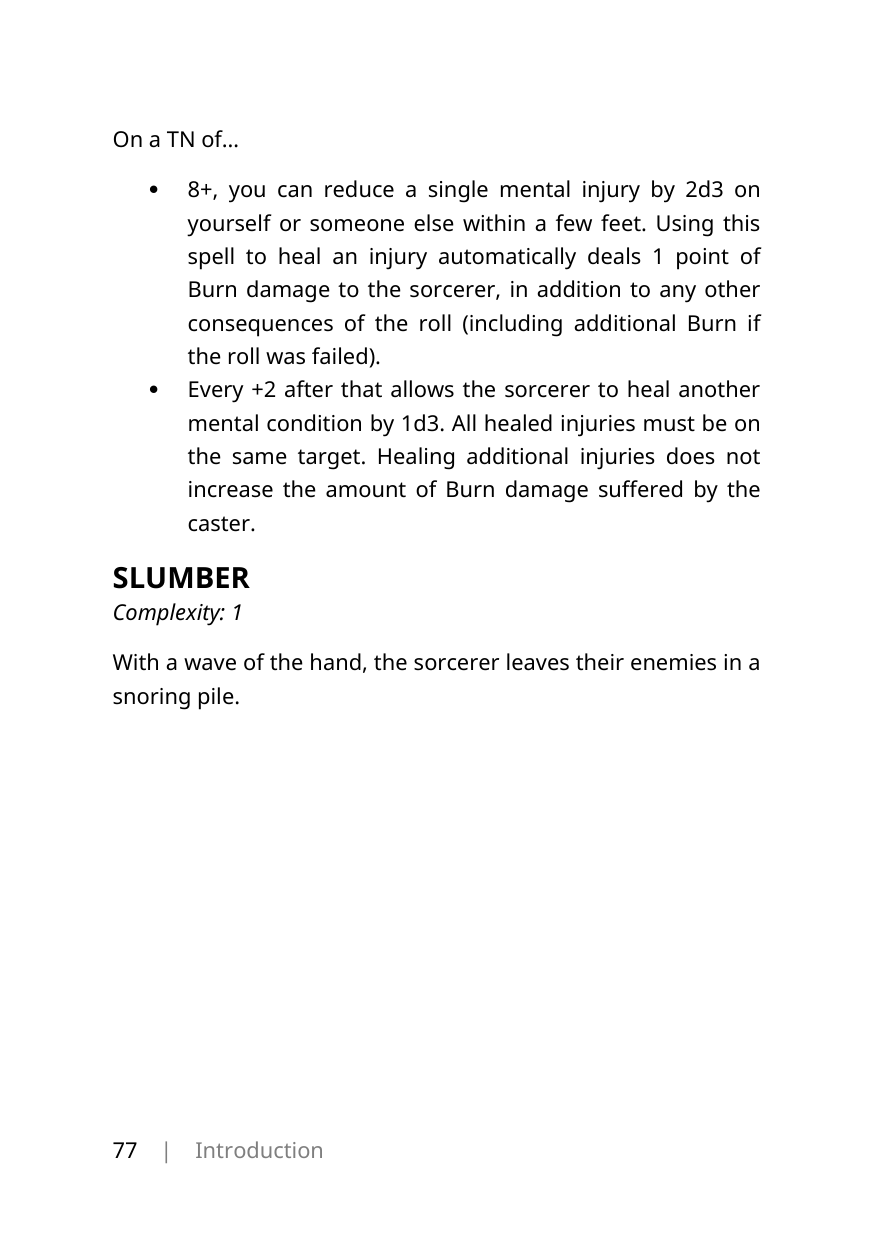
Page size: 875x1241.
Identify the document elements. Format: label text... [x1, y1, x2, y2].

list 8+, you can reduce a single mental injury by 2d3 on yourself or someone else within a few feet. Using this spell to heal an injury automatically deals 1 point of Burn damage to the sorcerer, in addition to any other consequences of the roll (including additional Burn if the roll was failed). [150, 174, 762, 371]
text On a TN of… [112, 124, 762, 154]
subtitle Slumber [112, 558, 762, 597]
text With a wave of the hand, the sorcerer leaves their enemies in a snoring pile. [112, 647, 762, 711]
text Complexity: 1 [112, 597, 762, 627]
list Every +2 after that allows the sorcerer to heal another mental condition by 1d3. All healed injuries must be on the same target. Healing additional injuries does not increase the amount of Burn damage suffered by the caster. [150, 374, 762, 537]
